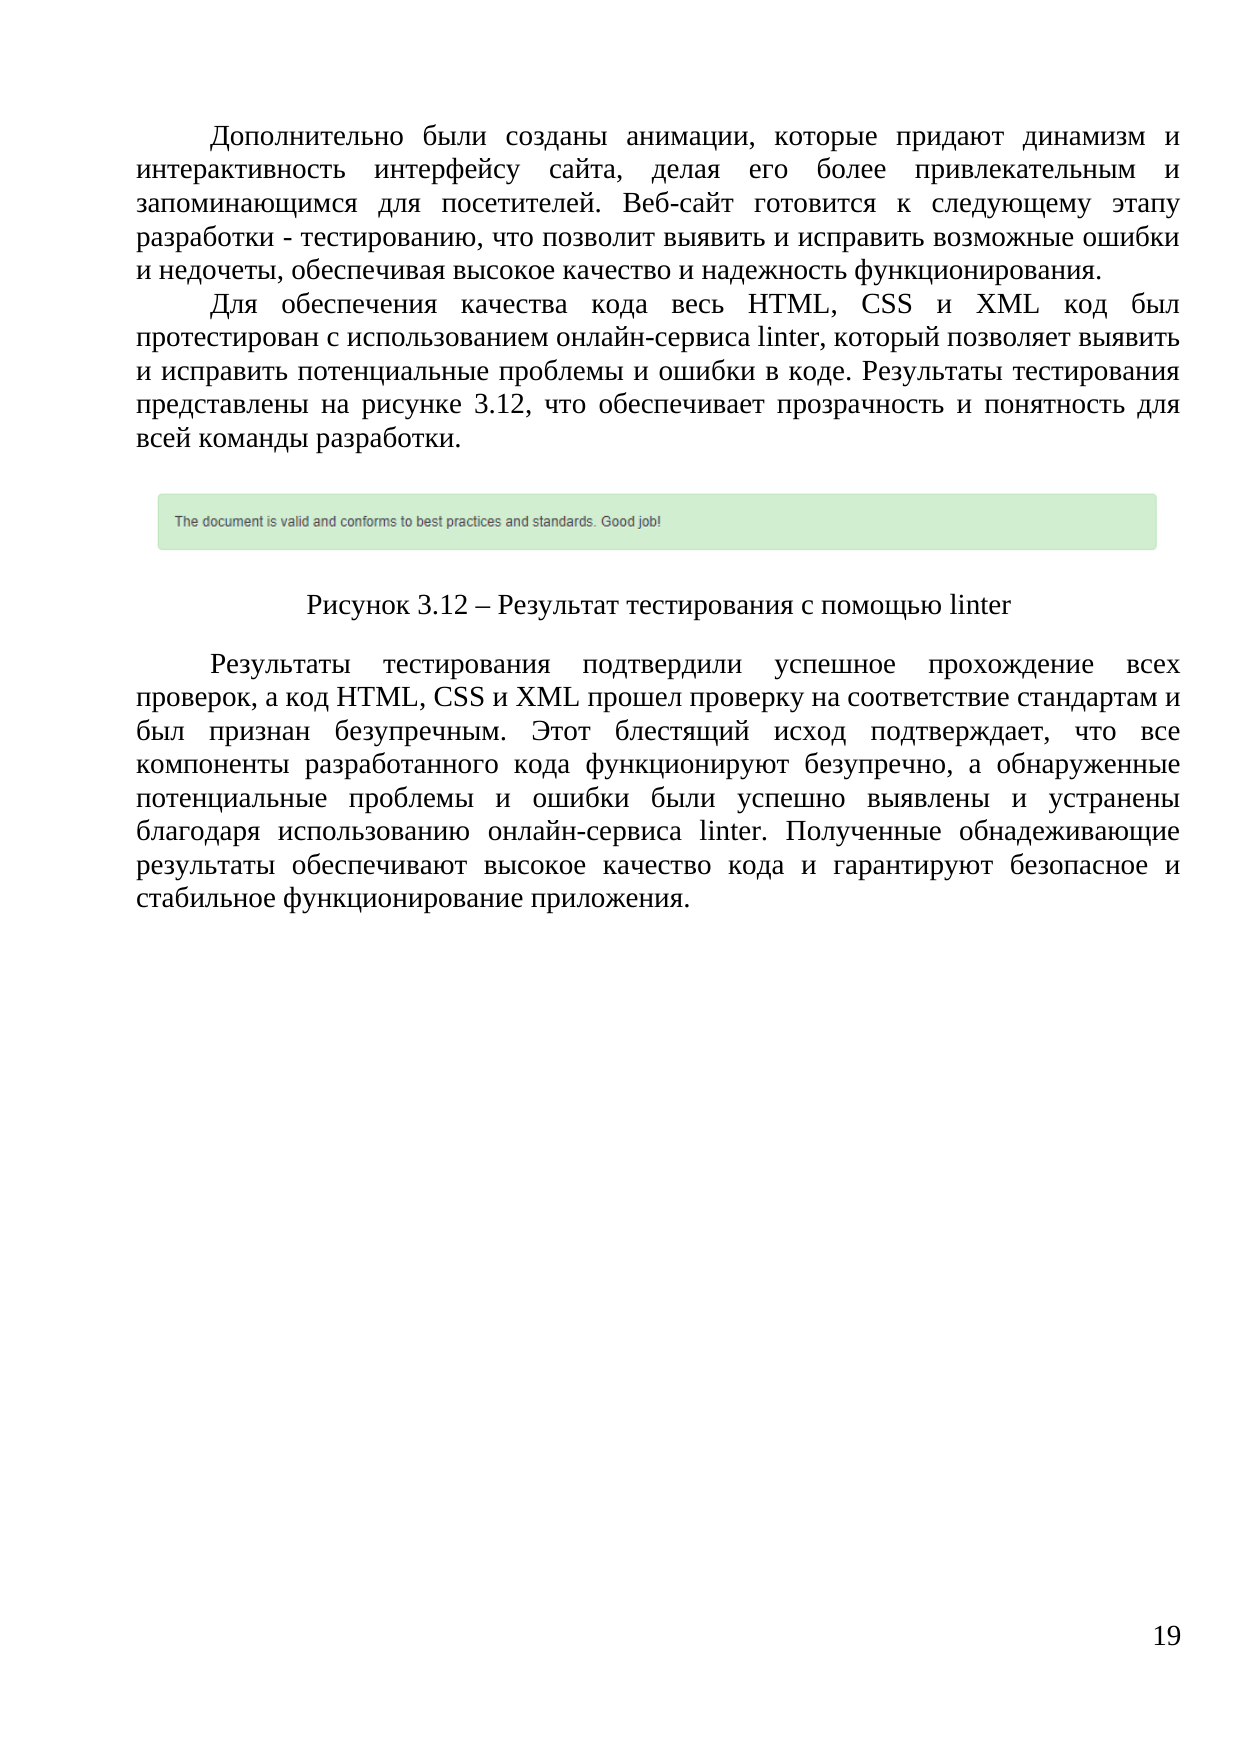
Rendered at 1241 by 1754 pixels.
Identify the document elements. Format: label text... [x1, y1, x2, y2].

text Результаты тестирования подтвердили успешное прохождение всех проверок, а код HTML, CSS и XML прошел проверку на соответствие стандартам и был признан безупречным. Этот блестящий исход подтверждает, что все компоненты разработанного кода функционируют безупречно, а обнаруженные потенциальные проблемы и ошибки были успешно выявлены и устранены благодаря использованию онлайн-сервиса linter. Полученные обнадеживающие результаты обеспечивают высокое качество кода и гарантируют безопасное и стабильное функционирование приложения. [136, 646, 1181, 914]
text Дополнительно были созданы анимации, которые придают динамизм и интерактивность интерфейсу сайта, делая его более привлекательным и запоминающимся для посетителей. Веб-сайт готовится к следующему этапу разработки - тестированию, что позволит выявить и исправить возможные ошибки и недочеты, обеспечивая высокое качество и надежность функционирования. [136, 118, 1181, 286]
text Рисунок 3.12 – Результат тестирования с помощью linter [136, 587, 1181, 621]
text Для обеспечения качества кода весь HTML, CSS и XML код был протестирован с использованием онлайн-сервиса linter, который позволяет выявить и исправить потенциальные проблемы и ошибки в коде. Результаты тестирования представлены на рисунке 3.12, что обеспечивает прозрачность и понятность для всей команды разработки. [136, 286, 1181, 453]
picture [144, 482, 1173, 563]
